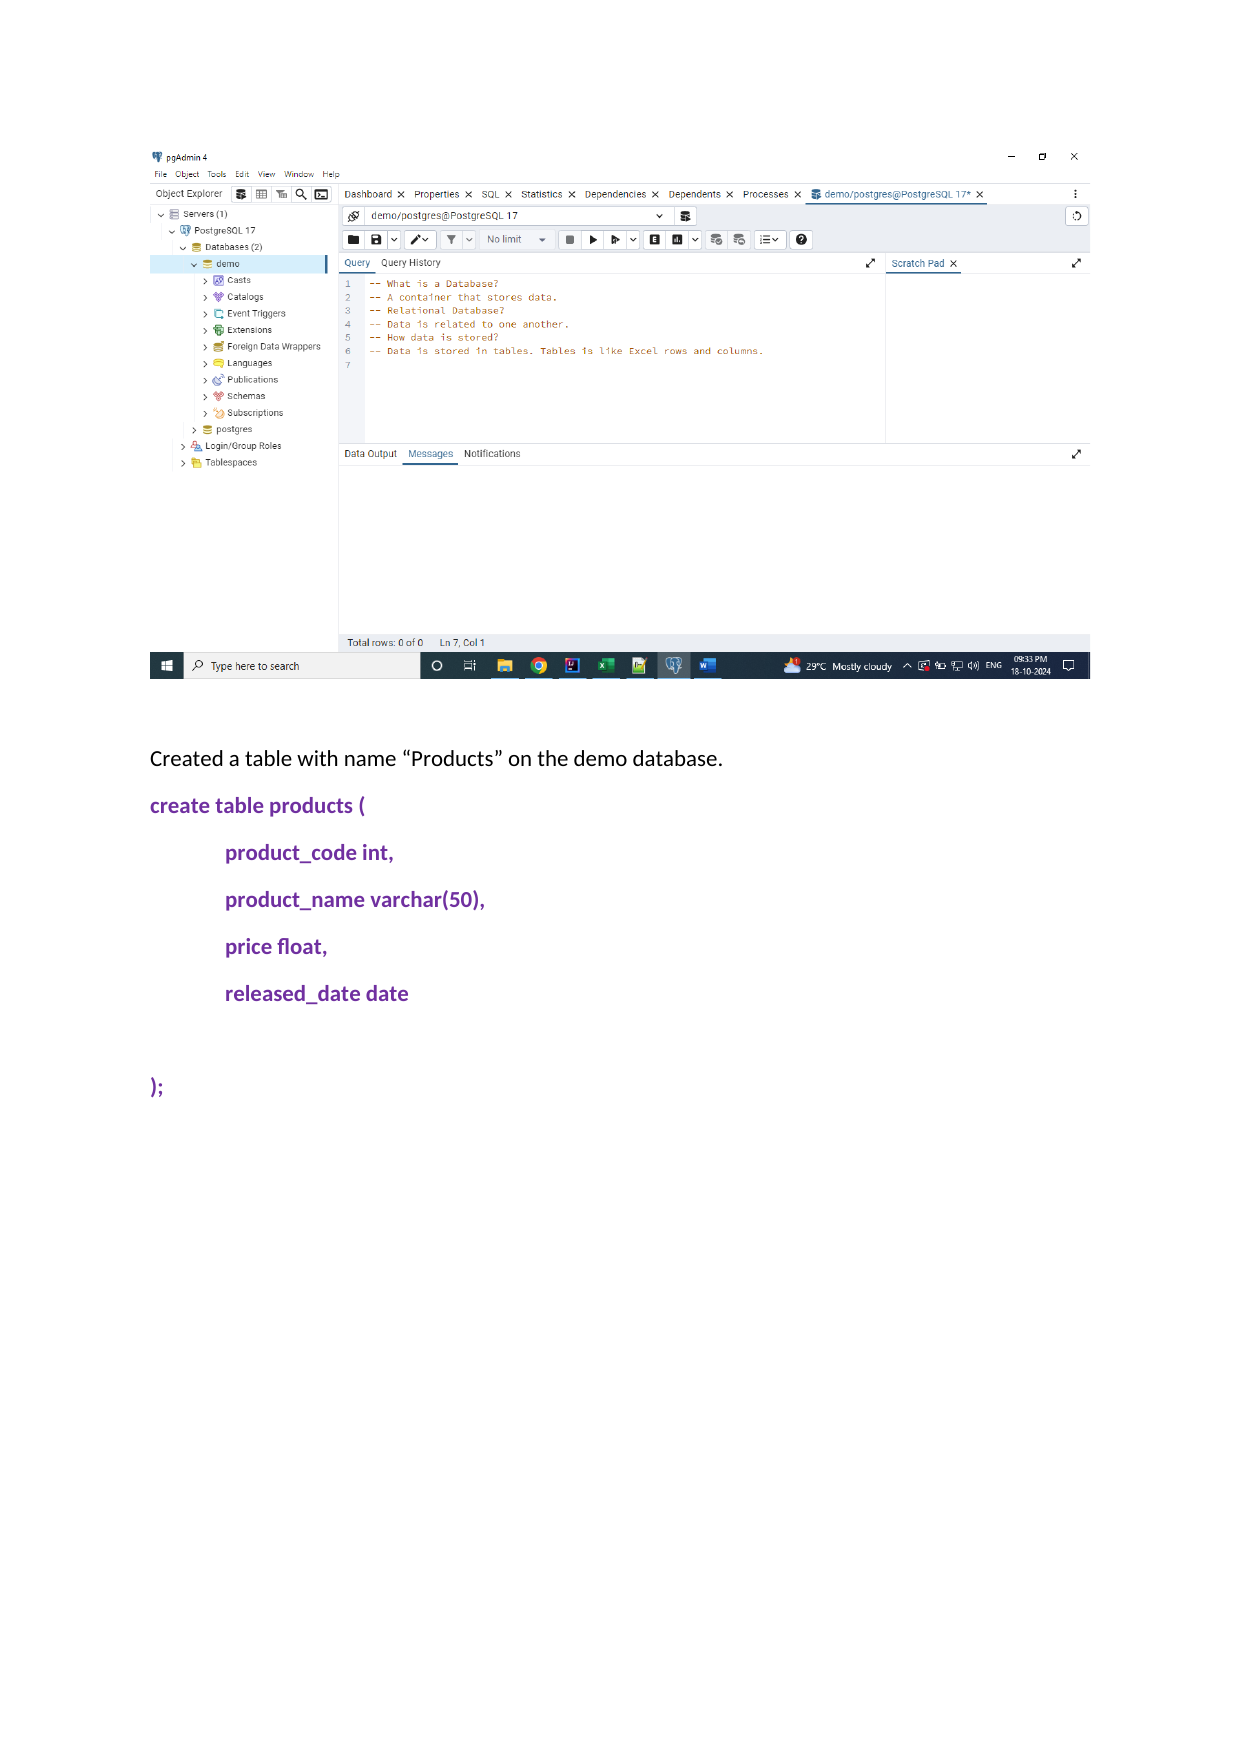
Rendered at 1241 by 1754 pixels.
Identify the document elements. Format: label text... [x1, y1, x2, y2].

text price float, [150, 932, 1090, 960]
text Created a table with name “Products” on the demo database. [150, 744, 1090, 772]
picture [150, 150, 1091, 679]
text ); [150, 1072, 1090, 1101]
text product_name varchar(50), [150, 885, 1090, 913]
text create table products ( [150, 791, 1090, 819]
text product_code int, [150, 838, 1090, 866]
text released_date date [150, 979, 1090, 1007]
